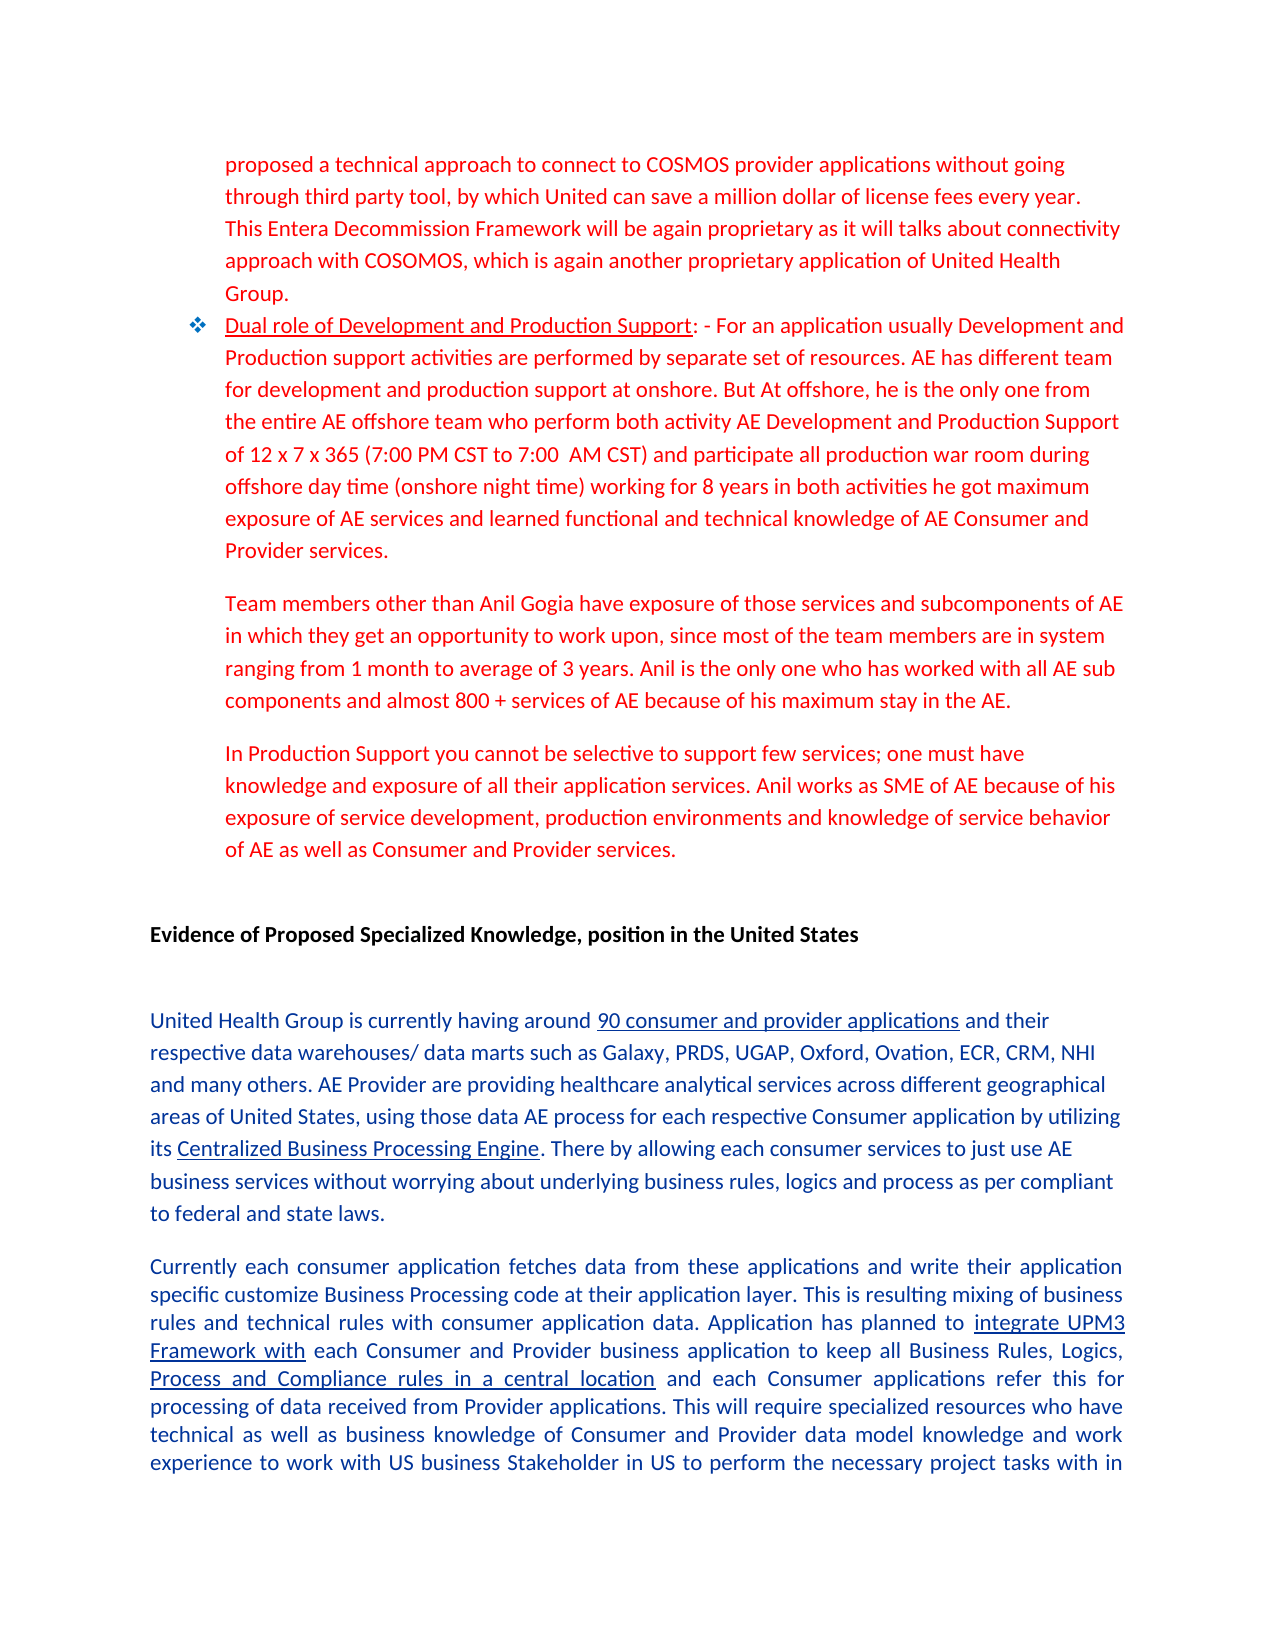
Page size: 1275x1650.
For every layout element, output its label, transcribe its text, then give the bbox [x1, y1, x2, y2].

text Team members other than Anil Gogia have exposure of those services and subcomponents of AE in which they get an opportunity to work upon, since most of the team members are in system ranging from 1 month to average of 3 years. Anil is the only one who has worked with all AE sub components and almost 800 + services of AE because of his maximum stay in the AE. [225, 589, 1125, 714]
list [150, 1252, 1125, 1476]
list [187, 150, 1125, 307]
list Dual role of Development and Production Support: - For an application usually Development and Production support activities are performed by separate set of resources. AE has different team for development and production support at onshore. But At offshore, he is the only one from the entire AE offshore team who perform both activity AE Development and Production Support of 12 x 7 x 365 (7:00 PM CST to 7:00 AM CST) and participate all production war room during offshore day time (onshore night time) working for 8 years in both activities he got maximum exposure of AE services and learned functional and technical knowledge of AE Consumer and Provider services. [187, 311, 1125, 564]
text United Health Group is currently having around 90 consumer and provider applications and their respective data warehouses/ data marts such as Galaxy, PRDS, UGAP, Oxford, Ovation, ECR, CRM, NHI and many others. AE Provider are providing healthcare analytical services across different geographical areas of United States, using those data AE process for each respective Consumer application by utilizing its Centralized Business Processing Engine. There by allowing each consumer services to just use AE business services without worrying about underlying business rules, logics and process as per compliant to federal and state laws. [150, 1006, 1125, 1227]
list Evidence of Proposed Specialized Knowledge, position in the United States [150, 921, 1125, 949]
text In Production Support you cannot be selective to support few services; one must have knowledge and exposure of all their application services. Anil works as SME of AE because of his exposure of service development, production environments and knowledge of service behavior of AE as well as Consumer and Provider services. [225, 739, 1125, 863]
